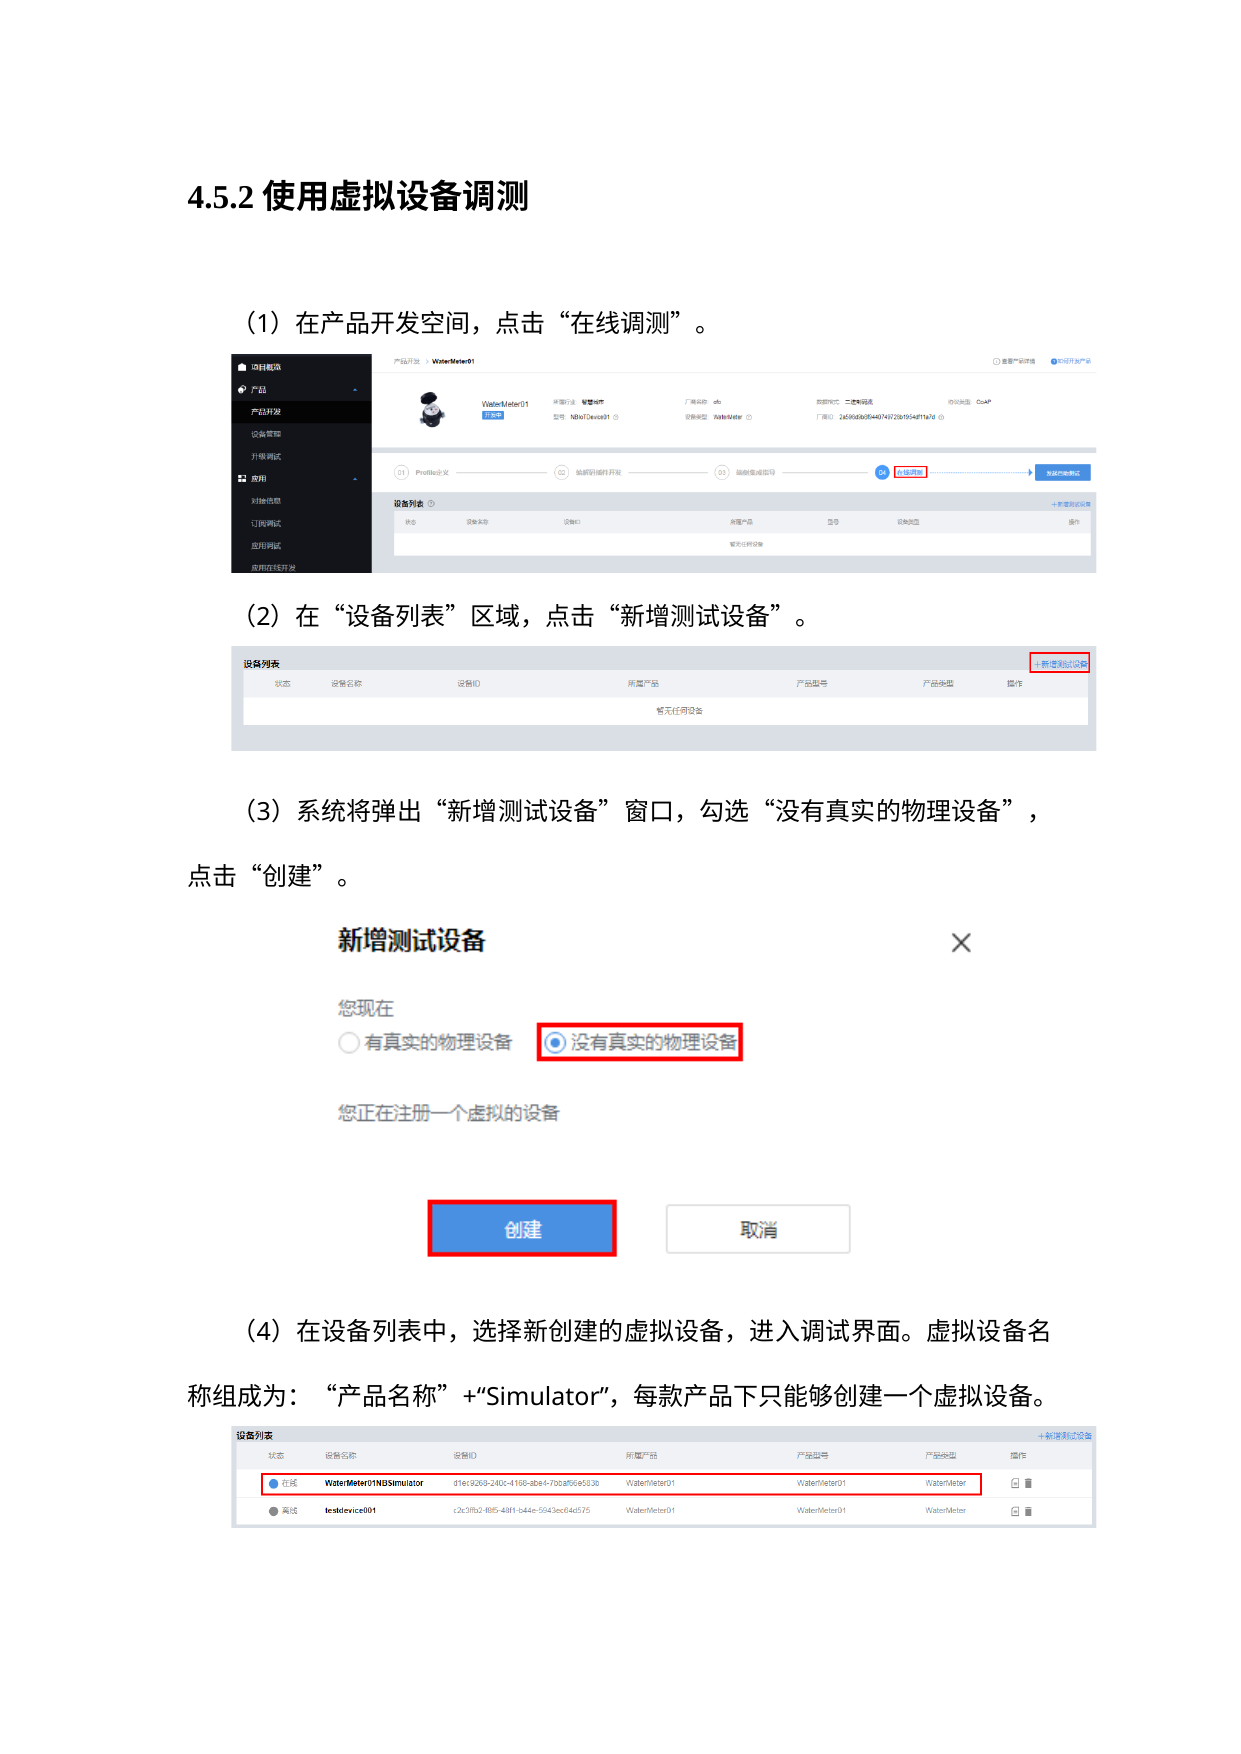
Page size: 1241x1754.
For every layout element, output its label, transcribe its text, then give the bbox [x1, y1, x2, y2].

text （4）在设备列表中，选择新创建的虚拟设备，进入调试界面。虚拟设备名称组成为：“产品名称”+“Simulator”，每款产品下只能够创建一个虚拟设备。 [187, 1297, 1053, 1427]
picture [231, 354, 1097, 573]
text （1）在产品开发空间，点击“在线调测”。 [187, 289, 1053, 354]
picture [231, 1426, 1097, 1528]
picture [231, 906, 1097, 1277]
text （2）在“设备列表”区域，点击“新增测试设备”。 [187, 582, 1053, 647]
picture [231, 646, 1097, 751]
subtitle 4.5.2 使用虚拟设备调测 [187, 162, 1053, 227]
text （3）系统将弹出“新增测试设备”窗口，勾选“没有真实的物理设备”，点击“创建”。 [187, 777, 1053, 907]
